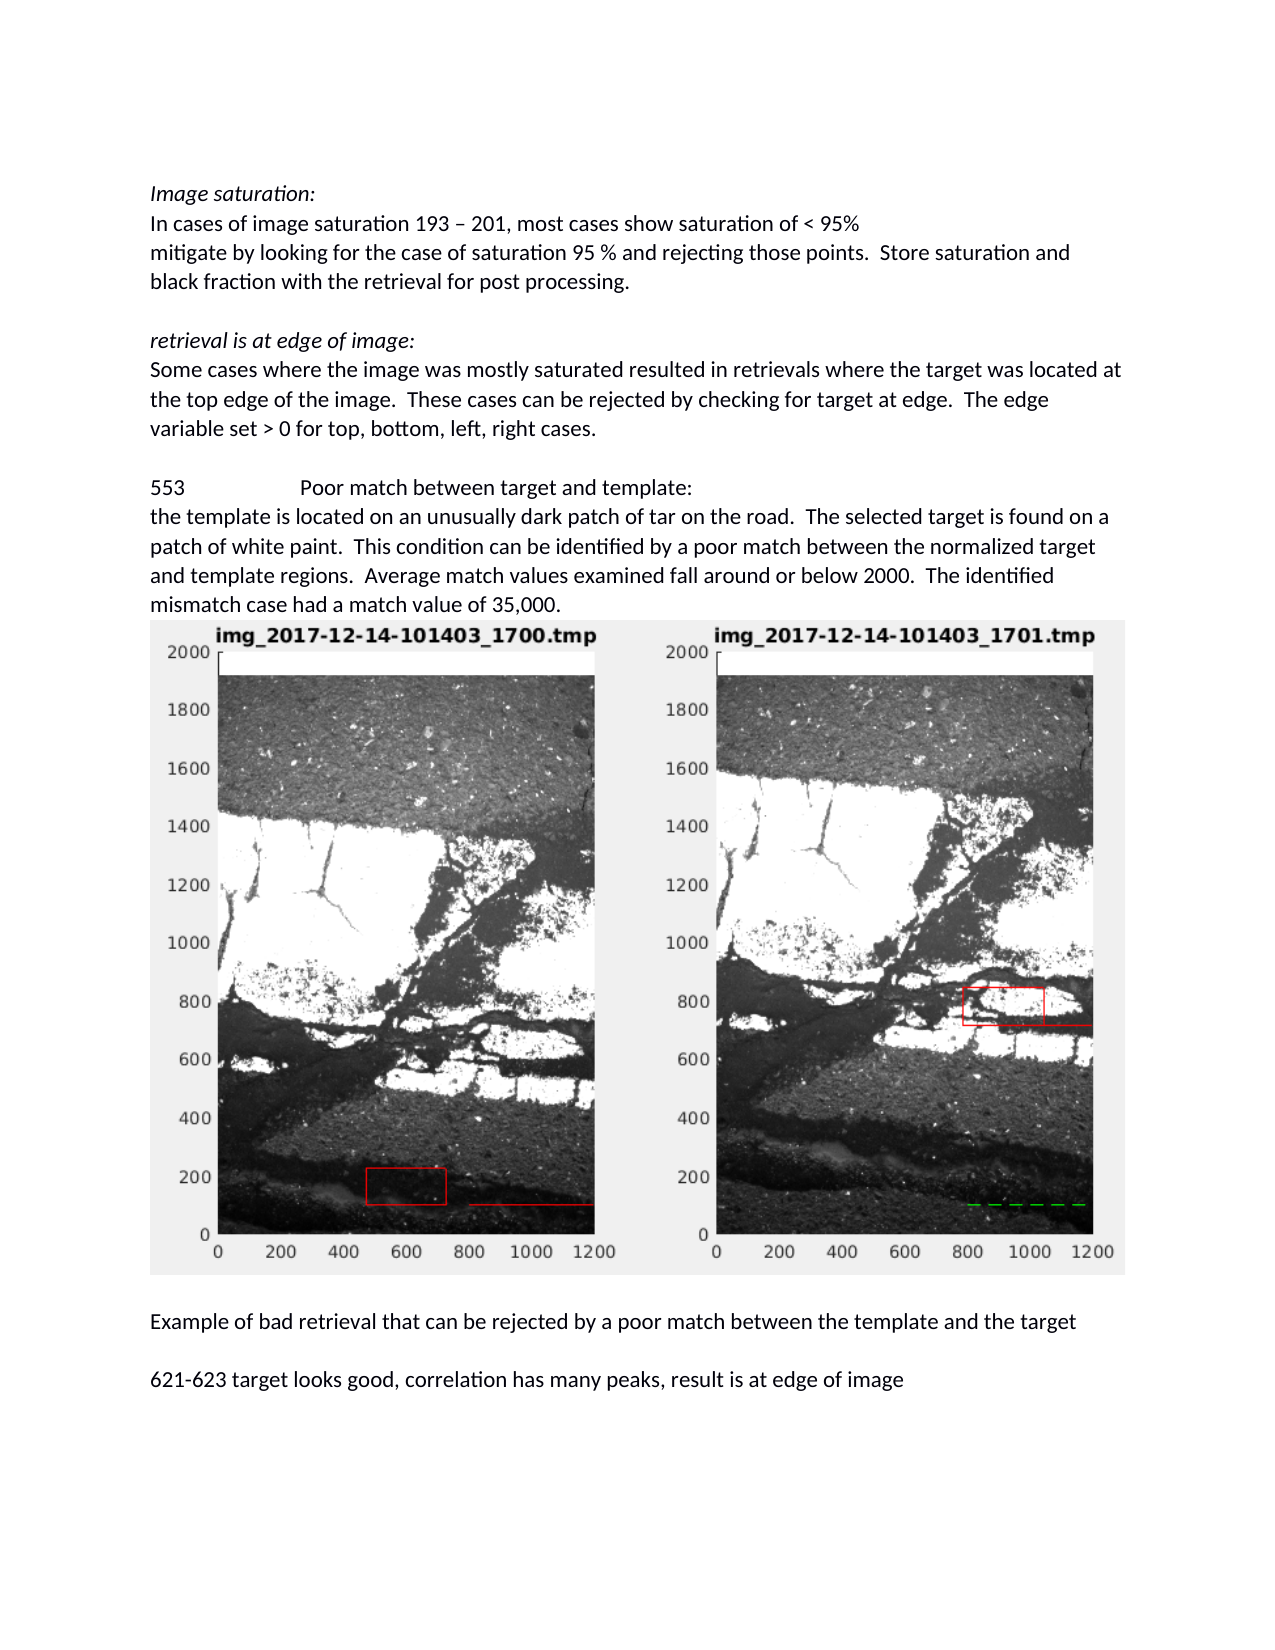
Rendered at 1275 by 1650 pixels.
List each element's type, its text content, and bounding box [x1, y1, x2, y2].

text Example of bad retrieval that can be rejected by a poor match between the template and the target [150, 1307, 1125, 1335]
text Image saturation: [150, 179, 1125, 207]
text mitigate by looking for the case of saturation 95 % and rejecting those points. Store saturation and black fraction with the retrieval for post processing. [150, 238, 1125, 296]
text 621-623 target looks good, correlation has many peaks, result is at edge of image [150, 1366, 1125, 1394]
text Some cases where the image was mostly saturated resulted in retrievals where the target was located at the top edge of the image. These cases can be rejected by checking for target at edge. The edge variable set > 0 for top, bottom, left, right cases. [150, 356, 1125, 442]
text retrieval is at edge of image: [150, 326, 1125, 354]
text 553 Poor match between target and template: [150, 473, 1125, 501]
text In cases of image saturation 193 – 201, most cases show saturation of < 95% [150, 209, 1125, 237]
picture [150, 620, 1125, 1275]
text the template is located on an unusually dark patch of tar on the road. The selected target is found on a patch of white paint. This condition can be identified by a poor match between the normalized target and template regions. Average match values examined fall around or below 2000. The identified mismatch case had a match value of 35,000. [150, 502, 1125, 619]
